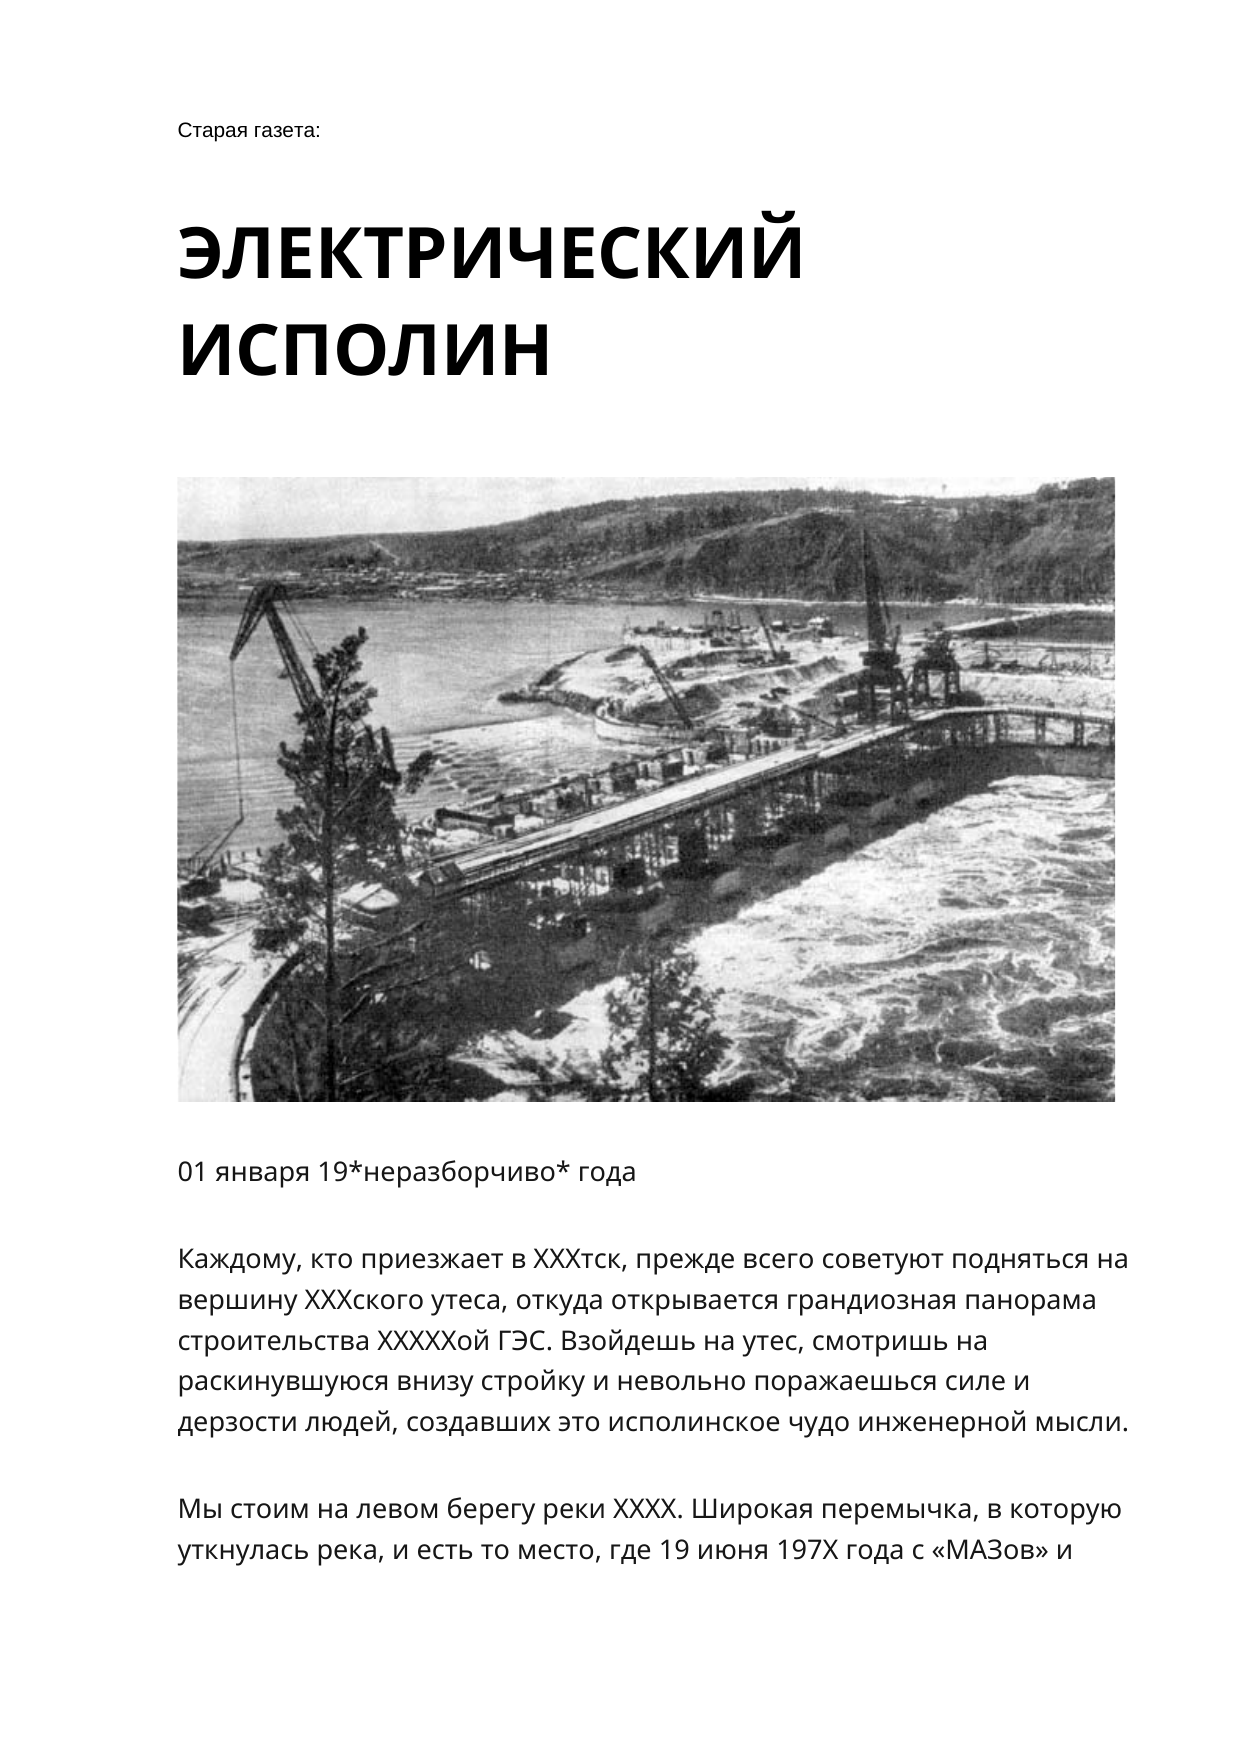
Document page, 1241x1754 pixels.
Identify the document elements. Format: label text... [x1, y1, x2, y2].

text Каждому, кто приезжает в ХХХтск, прежде всего советуют подняться на вершину ХХХского утеса, откуда открывается грандиозная панорама строительства ХХХХХой ГЭС. Взойдешь на утес, смотришь на раскинувшуюся внизу стройку и невольно поражаешься силе и дерзости людей, создавших это исполинское чудо инженерной мысли. [177, 1236, 1152, 1439]
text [177, 1486, 1152, 1567]
text 01 января 19*неразборчиво* года [177, 1149, 1152, 1189]
text Старая газета: [177, 118, 1152, 142]
picture [177, 477, 1116, 1102]
text ЭЛЕКТРИЧЕский исполин [177, 203, 1152, 396]
